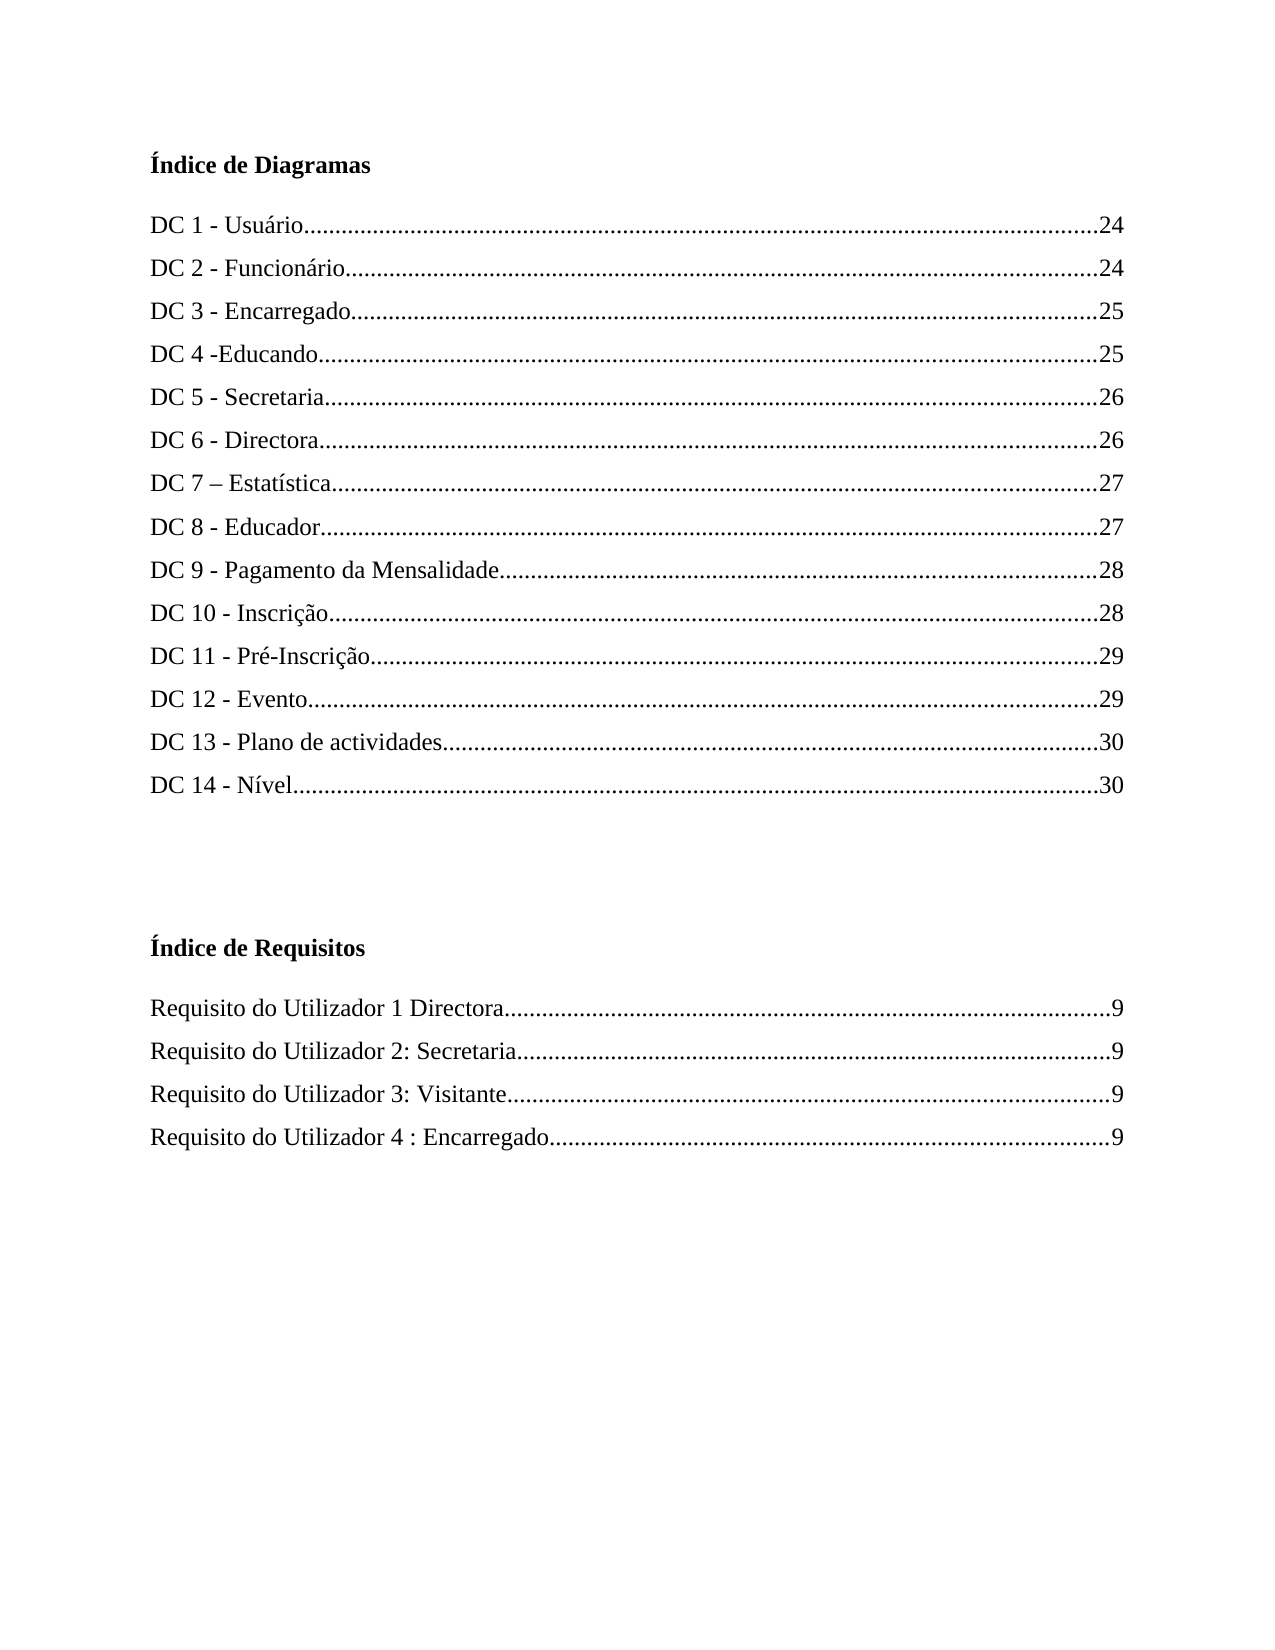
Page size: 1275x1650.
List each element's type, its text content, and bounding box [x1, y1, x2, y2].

text DC 6 - Directora 26 [150, 425, 1125, 454]
text DC 13 - Plano de actividades 30 [150, 727, 1125, 756]
text DC 7 – Estatística 27 [150, 468, 1125, 497]
text DC 14 - Nível 30 [150, 770, 1125, 799]
text DC 4 -Educando 25 [150, 339, 1125, 368]
text Índice de Diagramas [150, 150, 1125, 179]
text DC 12 - Evento 29 [150, 684, 1125, 713]
text DC 5 - Secretaria 26 [150, 382, 1125, 411]
text DC 9 - Pagamento da Mensalidade 28 [150, 555, 1125, 583]
text DC 3 - Encarregado 25 [150, 296, 1125, 325]
text DC 2 - Funcionário 24 [150, 253, 1125, 282]
text Requisito do Utilizador 3: Visitante 9 [150, 1079, 1125, 1108]
text DC 10 - Inscrição 28 [150, 598, 1125, 627]
text DC 1 - Usuário 24 [150, 210, 1125, 238]
text DC 11 - Pré-Inscrição 29 [150, 641, 1125, 670]
text Requisito do Utilizador 2: Secretaria 9 [150, 1036, 1125, 1065]
text Índice de Requisitos [150, 933, 1125, 962]
text DC 8 - Educador 27 [150, 512, 1125, 540]
text Requisito do Utilizador 4 : Encarregado 9 [150, 1122, 1125, 1151]
text Requisito do Utilizador 1 Directora 9 [150, 993, 1125, 1022]
